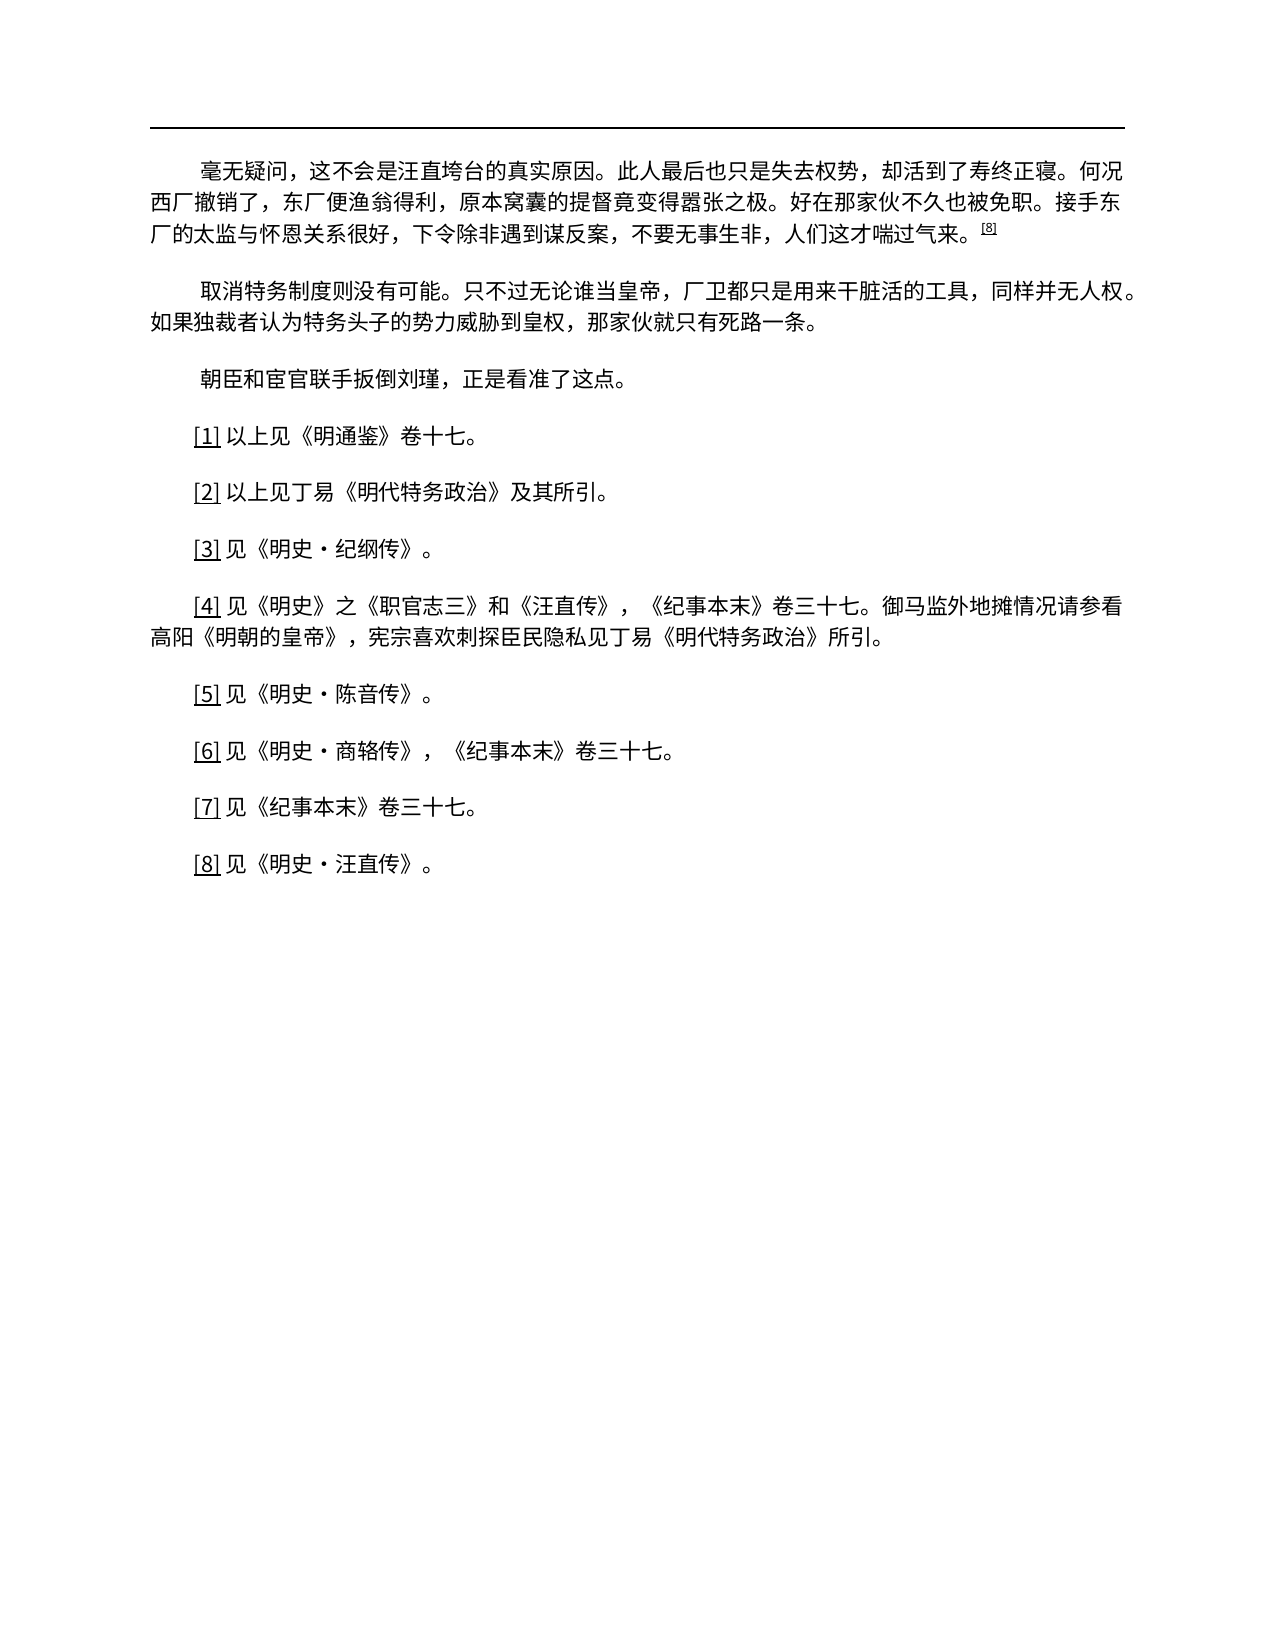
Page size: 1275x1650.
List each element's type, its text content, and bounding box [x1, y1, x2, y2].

text [1] 以上见《明通鉴》卷十七。​​​​​​​​​ [150, 419, 1125, 450]
text [5] 见《明史·陈音传》。​​​​​​​​​ [150, 677, 1125, 709]
text 毫无疑问，这不会是汪直垮台的真实原因。此人最后也只是失去权势，却活到了寿终正寝。何况西厂撤销了，东厂便渔翁得利，原本窝囊的提督竟变得嚣张之极。好在那家伙不久也被免职。接手东厂的太监与怀恩关系很好，下令除非遇到谋反案，不要无事生非，人们这才喘过气来。[8] [150, 154, 1125, 249]
text 取消特务制度则没有可能。只不过无论谁当皇帝，厂卫都只是用来干脏活的工具，同样并无人权。如果独裁者认为特务头子的势力威胁到皇权，那家伙就只有死路一条。 [150, 274, 1125, 337]
text 朝臣和宦官联手扳倒刘瑾，正是看准了这点。 [150, 362, 1125, 394]
text [6] 见《明史·商辂传》，《纪事本末》卷三十七。​​​​​​​​​ [150, 734, 1125, 765]
text [3] 见《明史·纪纲传》。​​​​​​​​​ [150, 532, 1125, 564]
text [4] 见《明史》之《职官志三》和《汪直传》，《纪事本末》卷三十七。御马监外地摊情况请参看高阳《明朝的皇帝》，宪宗喜欢刺探臣民隐私见丁易《明代特务政治》所引。​​​​​​​​​ [150, 589, 1125, 652]
text [8] 见《明史·汪直传》。​​​​​​​​​ [150, 847, 1125, 879]
text [7] 见《纪事本末》卷三十七。​​​​​​​​​ [150, 790, 1125, 822]
text [2] 以上见丁易《明代特务政治》及其所引。​​​​​​​​​ [150, 475, 1125, 507]
